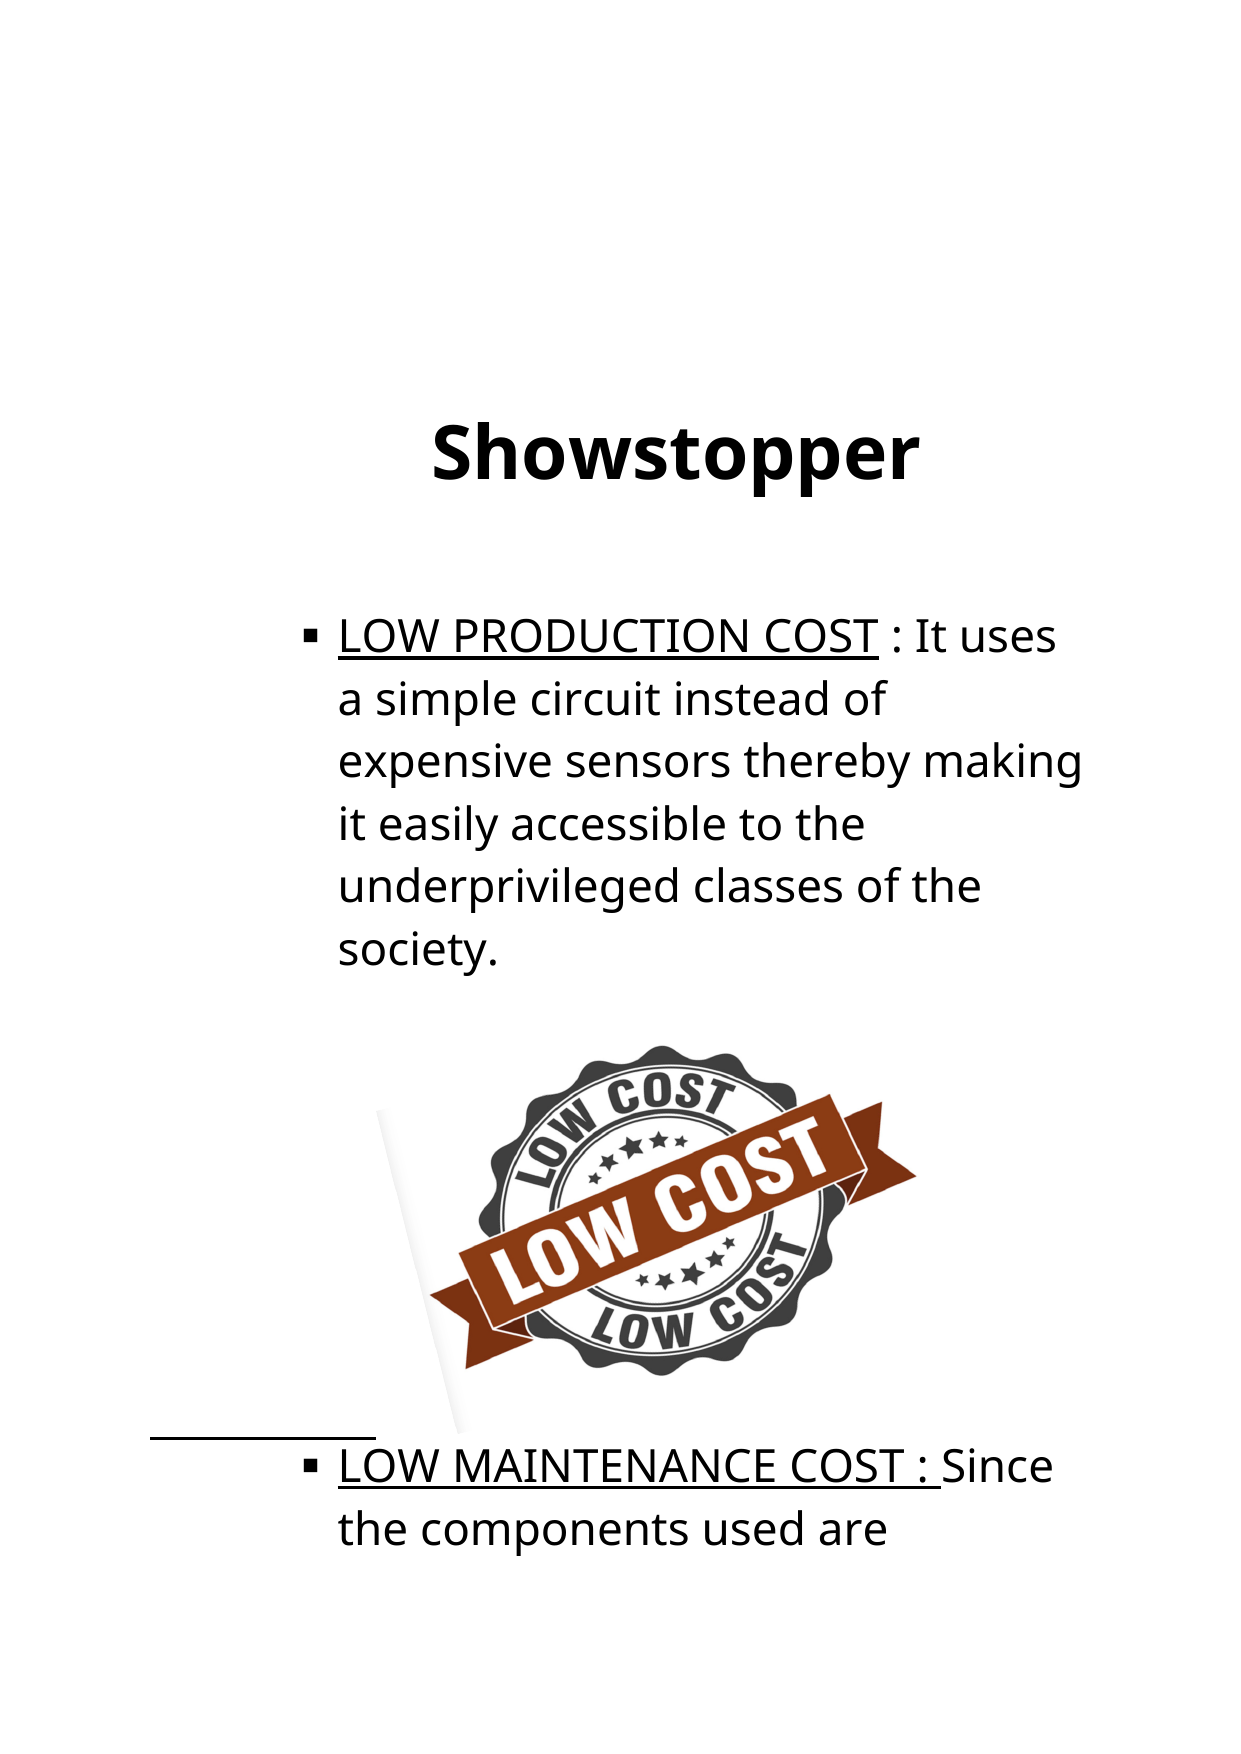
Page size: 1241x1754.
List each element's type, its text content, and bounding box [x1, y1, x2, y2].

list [300, 1433, 1090, 1558]
picture [377, 984, 958, 1434]
list LOW PRODUCTION COST : It uses a simple circuit instead of expensive sensors thereby making it easily accessible to the underprivileged classes of the society. [300, 604, 1090, 978]
list Showstopper [262, 399, 1090, 502]
